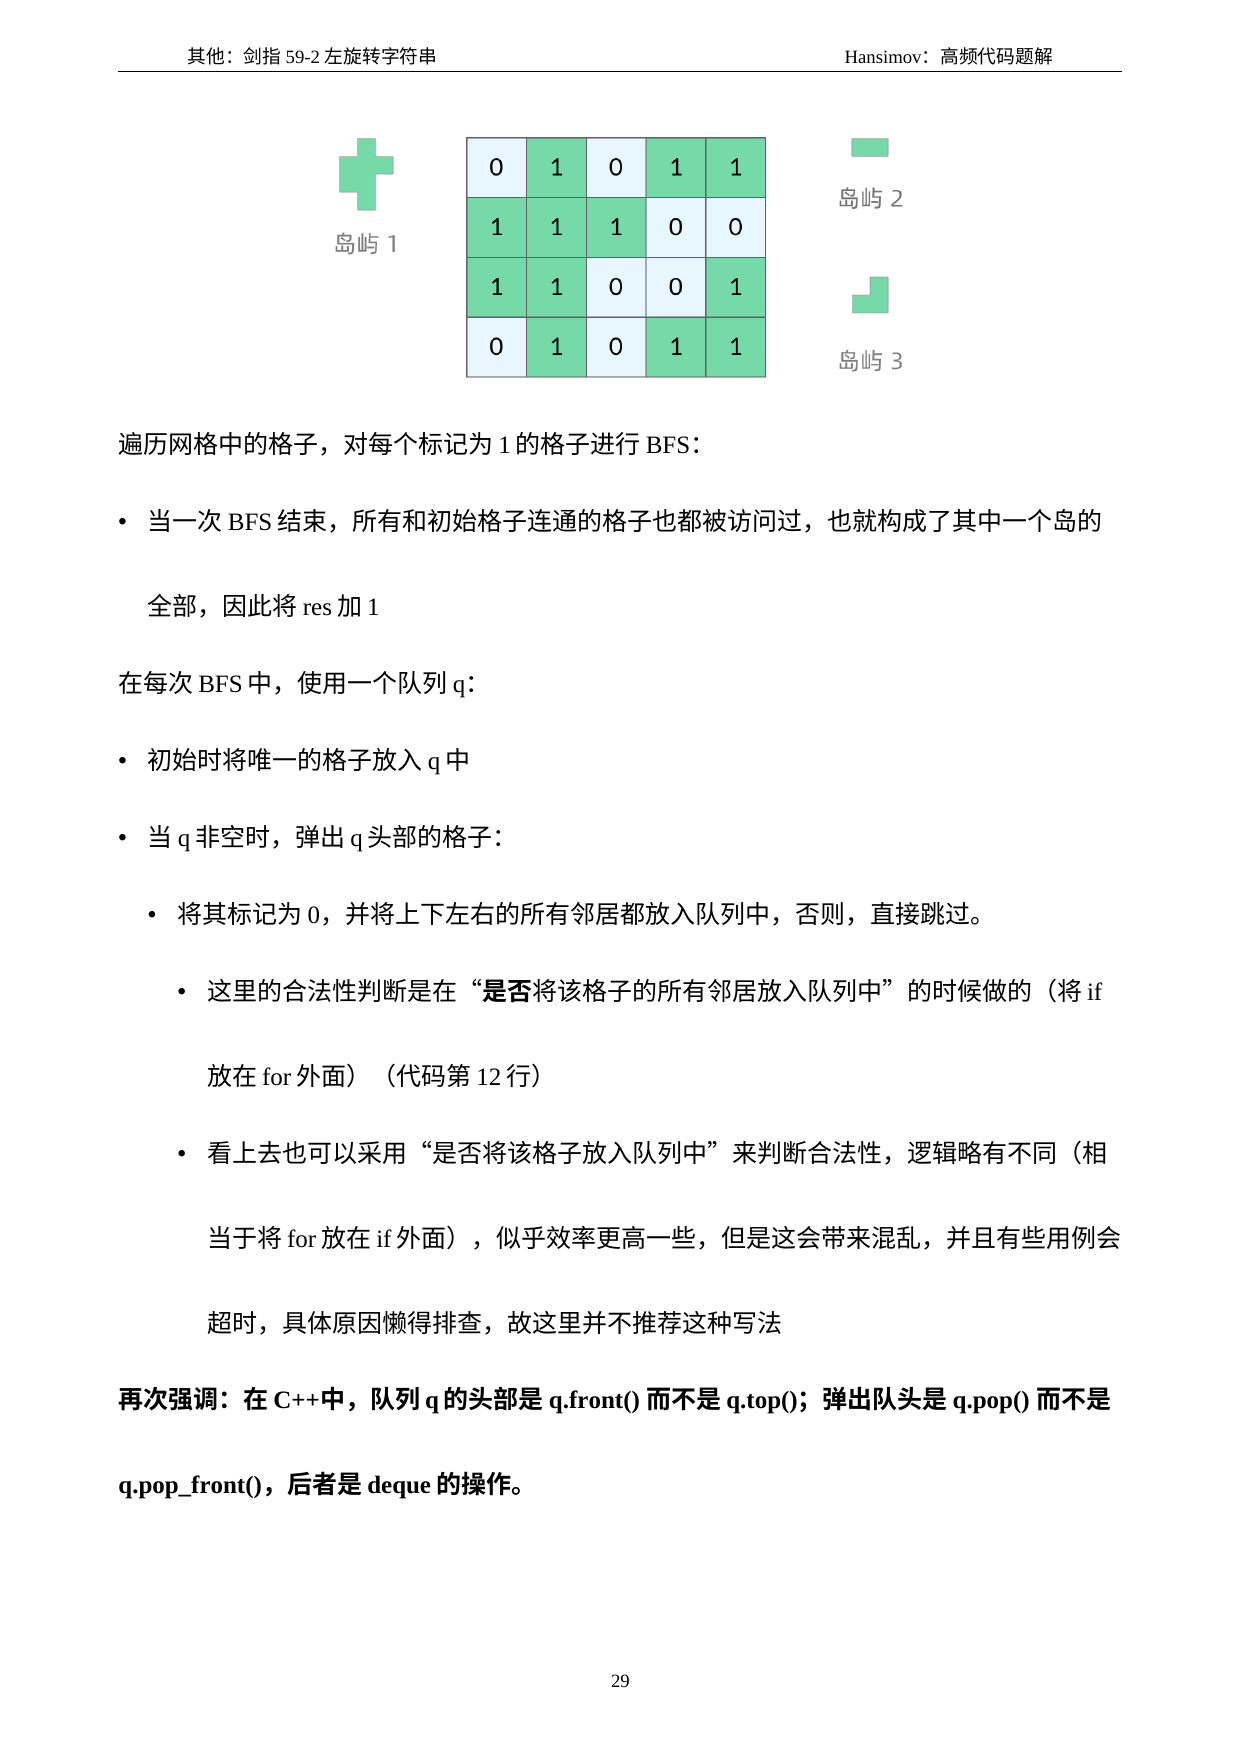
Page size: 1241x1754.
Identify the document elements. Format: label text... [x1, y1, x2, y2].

text 初始时将唯一的格子放入q中 [118, 724, 1122, 792]
text 当一次BFS结束，所有和初始格子连通的格子也都被访问过，也就构成了其中一个岛的全部，因此将res加1 [118, 486, 1122, 638]
text 将其标记为0，并将上下左右的所有邻居都放入队列中，否则，直接跳过。 [148, 878, 1122, 946]
text 当q非空时，弹出q头部的格子： [118, 802, 1122, 869]
text 看上去也可以采用“是否将该格子放入队列中”来判断合法性，逻辑略有不同（相当于将for放在if外面），似乎效率更高一些，但是这会带来混乱，并且有些用例会超时，具体原因懒得排查，故这里并不推荐这种写法 [177, 1117, 1122, 1355]
text 这里的合法性判断是在“是否将该格子的所有邻居放入队列中”的时候做的（将if放在for外面）（代码第12行） [177, 956, 1122, 1108]
text 遍历网格中的格子，对每个标记为1的格子进行BFS： [118, 409, 1122, 477]
text 再次强调：在C++中，队列q的头部是q.front() 而不是q.top()；弹出队头是q.pop() 而不是q.pop_front()，后者是deque的操作。 [118, 1364, 1122, 1517]
text 在每次BFS中，使用一个队列q： [118, 648, 1122, 716]
picture [325, 130, 916, 386]
